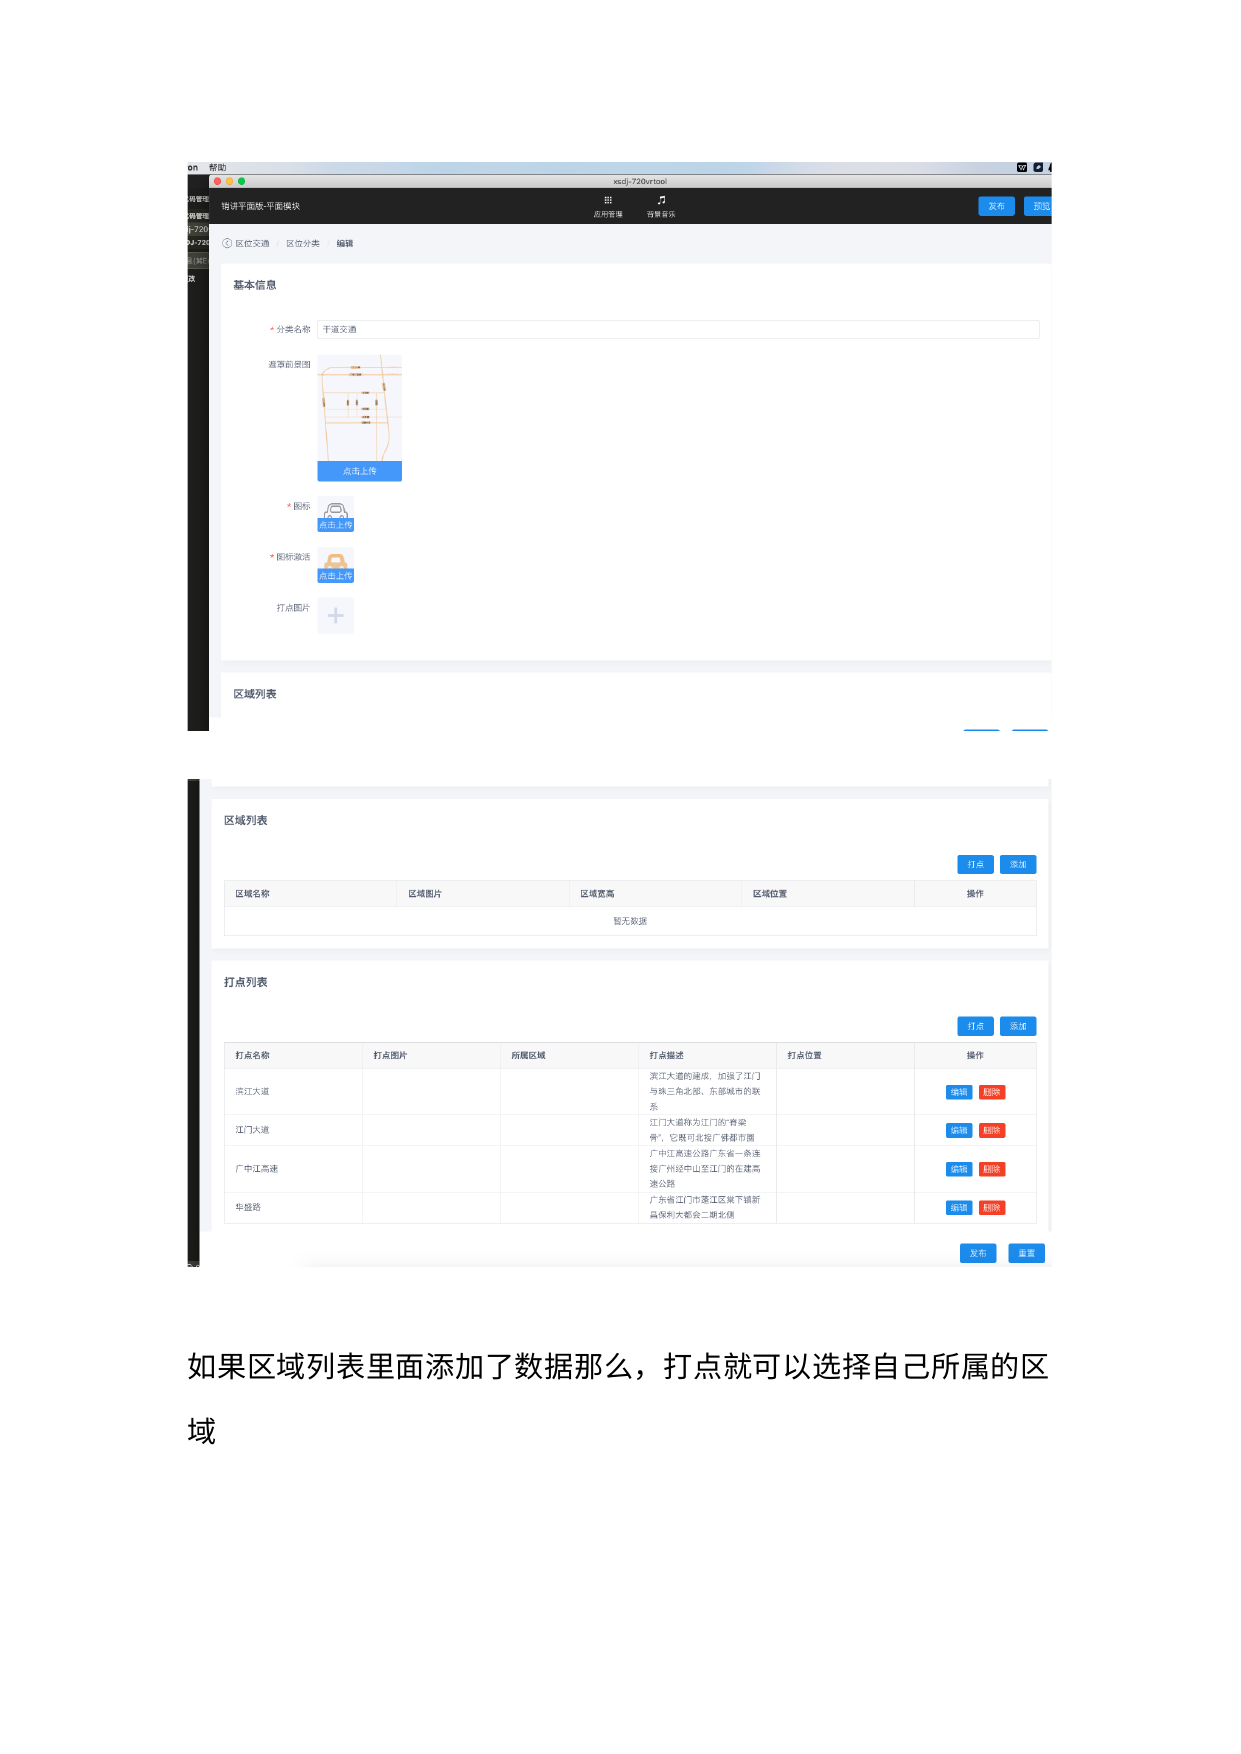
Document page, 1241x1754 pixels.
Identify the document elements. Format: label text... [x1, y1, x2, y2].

picture [187, 162, 1052, 731]
text 如果区域列表里面添加了数据那么，打点就可以选择自己所属的区域 [187, 1332, 1053, 1462]
picture [187, 779, 1052, 1267]
